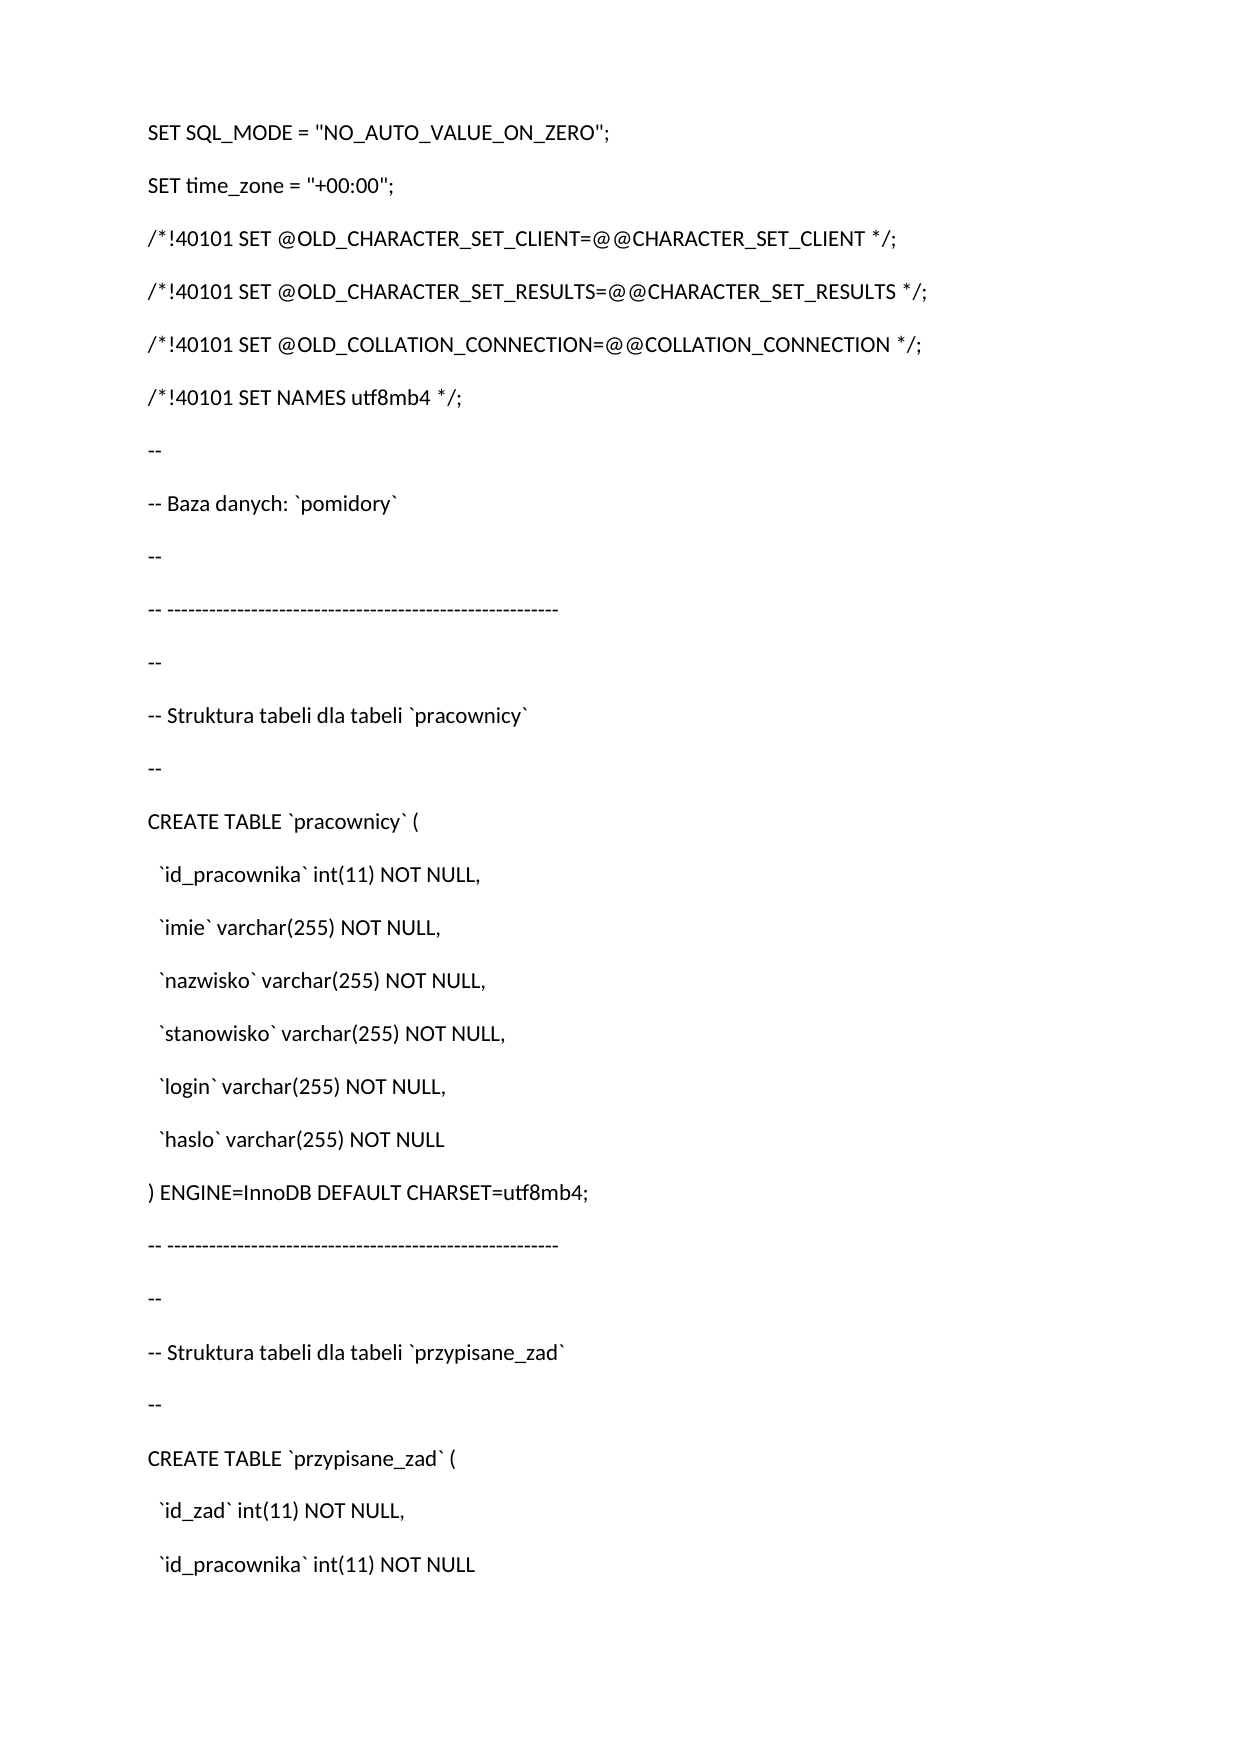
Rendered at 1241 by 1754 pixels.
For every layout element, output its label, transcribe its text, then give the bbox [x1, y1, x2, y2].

text -- Baza danych: `pomidory` [148, 489, 1093, 517]
text -- Struktura tabeli dla tabeli `przypisane_zad` [148, 1338, 1093, 1366]
text CREATE TABLE `przypisane_zad` ( [148, 1444, 1093, 1472]
text `id_pracownika` int(11) NOT NULL, [148, 860, 1093, 888]
text ) ENGINE=InnoDB DEFAULT CHARSET=utf8mb4; [148, 1178, 1093, 1207]
text SET time_zone = "+00:00"; [148, 171, 1093, 199]
text -- -------------------------------------------------------- [148, 595, 1093, 623]
text -- [148, 542, 1093, 570]
text `stanowisko` varchar(255) NOT NULL, [148, 1019, 1093, 1047]
text `nazwisko` varchar(255) NOT NULL, [148, 966, 1093, 994]
text -- [148, 436, 1093, 464]
text `id_zad` int(11) NOT NULL, [148, 1497, 1093, 1525]
text -- Struktura tabeli dla tabeli `pracownicy` [148, 701, 1093, 729]
text CREATE TABLE `pracownicy` ( [148, 807, 1093, 835]
text /*!40101 SET @OLD_CHARACTER_SET_RESULTS=@@CHARACTER_SET_RESULTS */; [148, 277, 1093, 305]
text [148, 1232, 1093, 1259]
text /*!40101 SET @OLD_CHARACTER_SET_CLIENT=@@CHARACTER_SET_CLIENT */; [148, 224, 1093, 252]
text `id_pracownika` int(11) NOT NULL [148, 1550, 1093, 1578]
text `login` varchar(255) NOT NULL, [148, 1072, 1093, 1101]
text /*!40101 SET @OLD_COLLATION_CONNECTION=@@COLLATION_CONNECTION */; [148, 330, 1093, 358]
text /*!40101 SET NAMES utf8mb4 */; [148, 383, 1093, 411]
text SET SQL_MODE = "NO_AUTO_VALUE_ON_ZERO"; [148, 118, 1093, 146]
text `haslo` varchar(255) NOT NULL [148, 1126, 1093, 1153]
text -- [148, 1284, 1093, 1313]
text -- [148, 648, 1093, 676]
text `imie` varchar(255) NOT NULL, [148, 913, 1093, 941]
text -- [148, 1391, 1093, 1419]
text -- [148, 754, 1093, 782]
